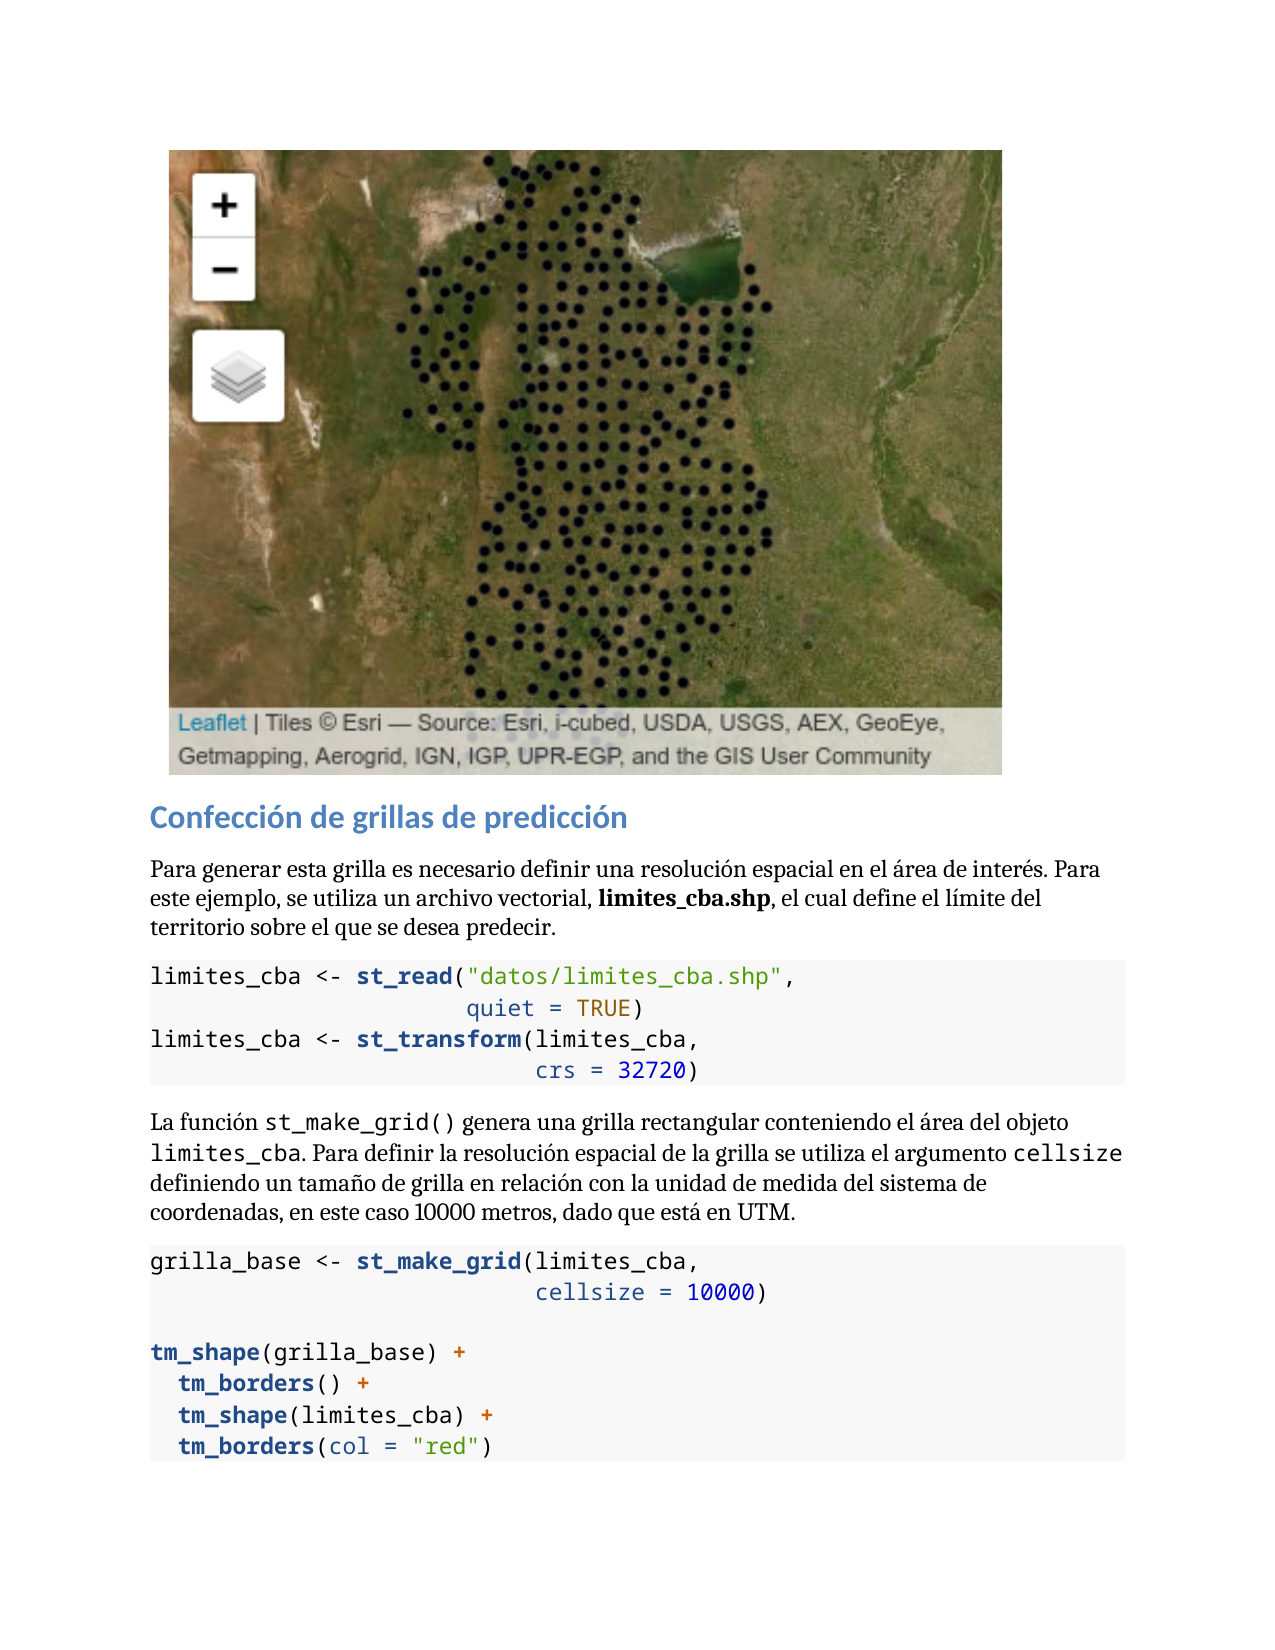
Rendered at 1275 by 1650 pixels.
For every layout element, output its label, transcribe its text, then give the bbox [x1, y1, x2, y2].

picture [168, 150, 1003, 775]
text La función st_make_grid() genera una grilla rectangular conteniendo el área del objeto limites_cba. Para definir la resolución espacial de la grilla se utiliza el argumento cellsize definiendo un tamaño de grilla en relación con la unidad de medida del sistema de coordenadas, en este caso 10000 metros, dado que está en UTM. [150, 1106, 1125, 1226]
text limites_cba <- st_read("datos/limites_cba.shp", quiet = TRUE) limites_cba <- st_transform(limites_cba, crs = 32720) [645, 960, 1125, 1085]
subtitle Confección de grillas de predicción [150, 796, 1125, 837]
text Para generar esta grilla es necesario definir una resolución espacial en el área de interés. Para este ejemplo, se utiliza un archivo vectorial, limites_cba.shp, el cual define el límite del territorio sobre el que se desea predecir. [150, 855, 1125, 942]
text grilla_base <- st_make_grid(limites_cba, cellsize = 10000) tm_shape(grilla_base) + tm_borders() + tm_shape(limites_cba) + tm_borders(col = "red") [150, 1245, 1125, 1461]
